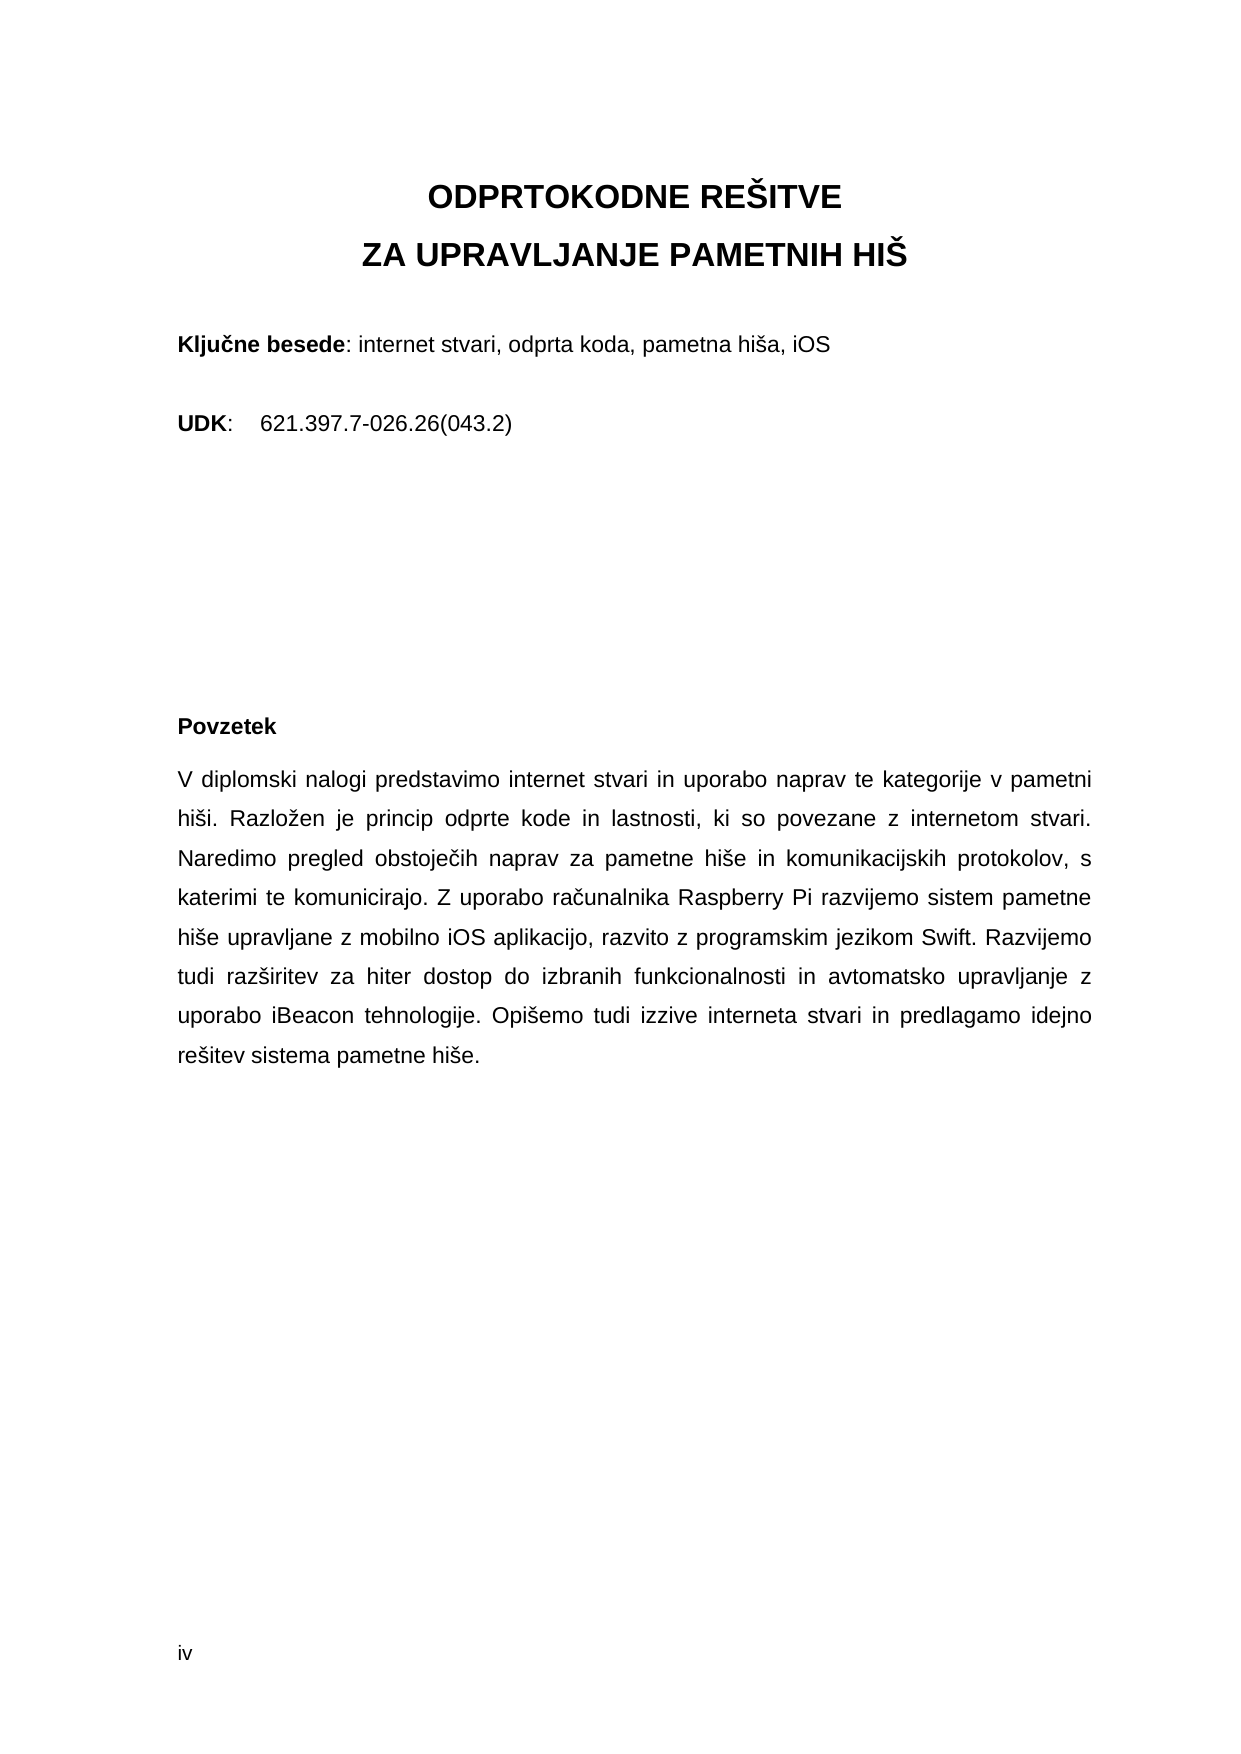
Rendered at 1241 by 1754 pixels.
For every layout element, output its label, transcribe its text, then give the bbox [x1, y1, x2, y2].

text UDK: 621.397.7-026.26(043.2) [177, 410, 1092, 436]
text V diplomski nalogi predstavimo internet stvari in uporabo naprav te kategorije v pametni hiši. Razložen je princip odprte kode in lastnosti, ki so povezane z internetom stvari. Naredimo pregled obstoječih naprav za pametne hiše in komunikacijskih protokolov, s katerimi te komunicirajo. Z uporabo računalnika Raspberry Pi razvijemo sistem pametne hiše upravljane z mobilno iOS aplikacijo, razvito z programskim jezikom Swift. Razvijemo tudi razširitev za hiter dostop do izbranih funkcionalnosti in avtomatsko upravljanje z uporabo iBeacon tehnologije. Opišemo tudi izzive interneta stvari in predlagamo idejno rešitev sistema pametne hiše. [177, 766, 1092, 1068]
text Povzetek [177, 713, 1092, 739]
text Ključne besede: internet stvari, odprta koda, pametna hiša, iOS [177, 331, 1092, 357]
text ZA UPRAVLJANJE PAMETNIH HIŠ [177, 235, 1092, 273]
text ODPRTOKODNE REŠITVE [177, 177, 1092, 216]
